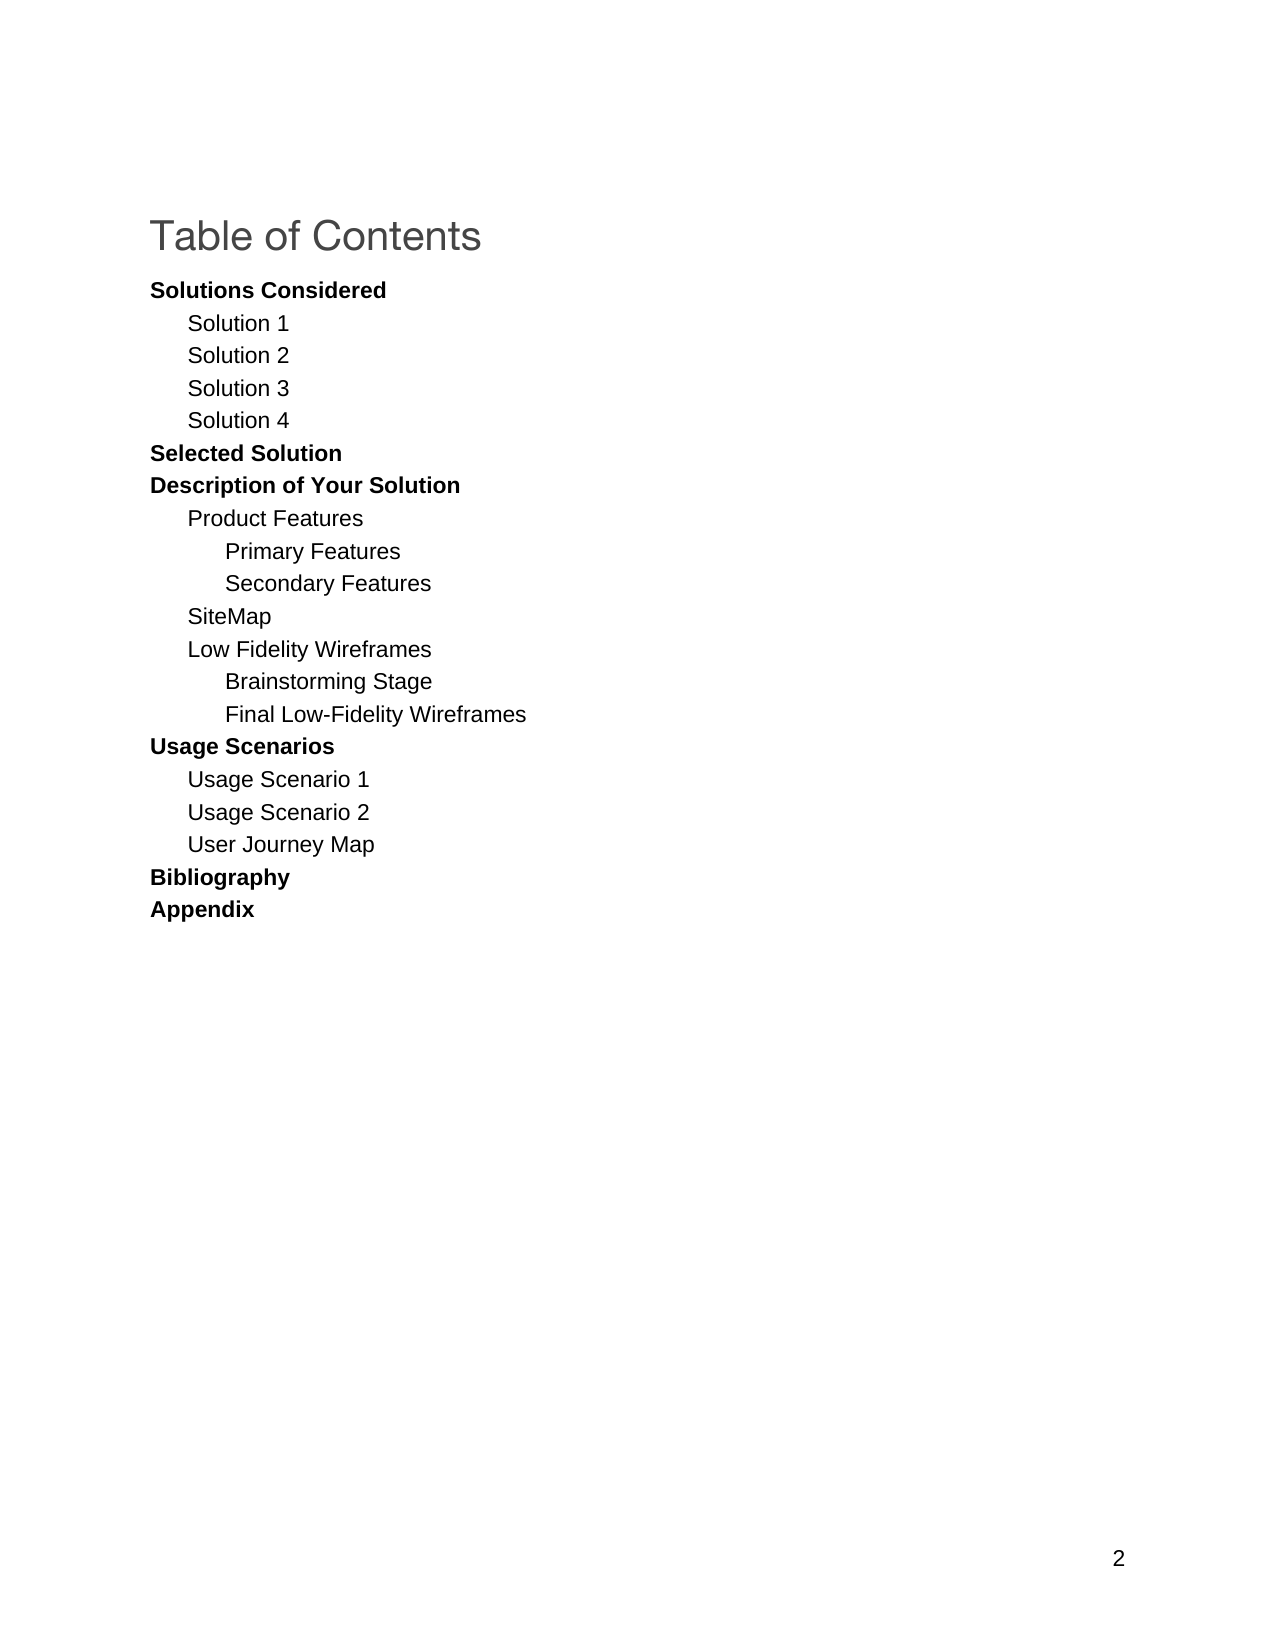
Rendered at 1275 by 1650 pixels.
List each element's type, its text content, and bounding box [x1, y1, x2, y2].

text Table of Contents [150, 210, 1125, 263]
